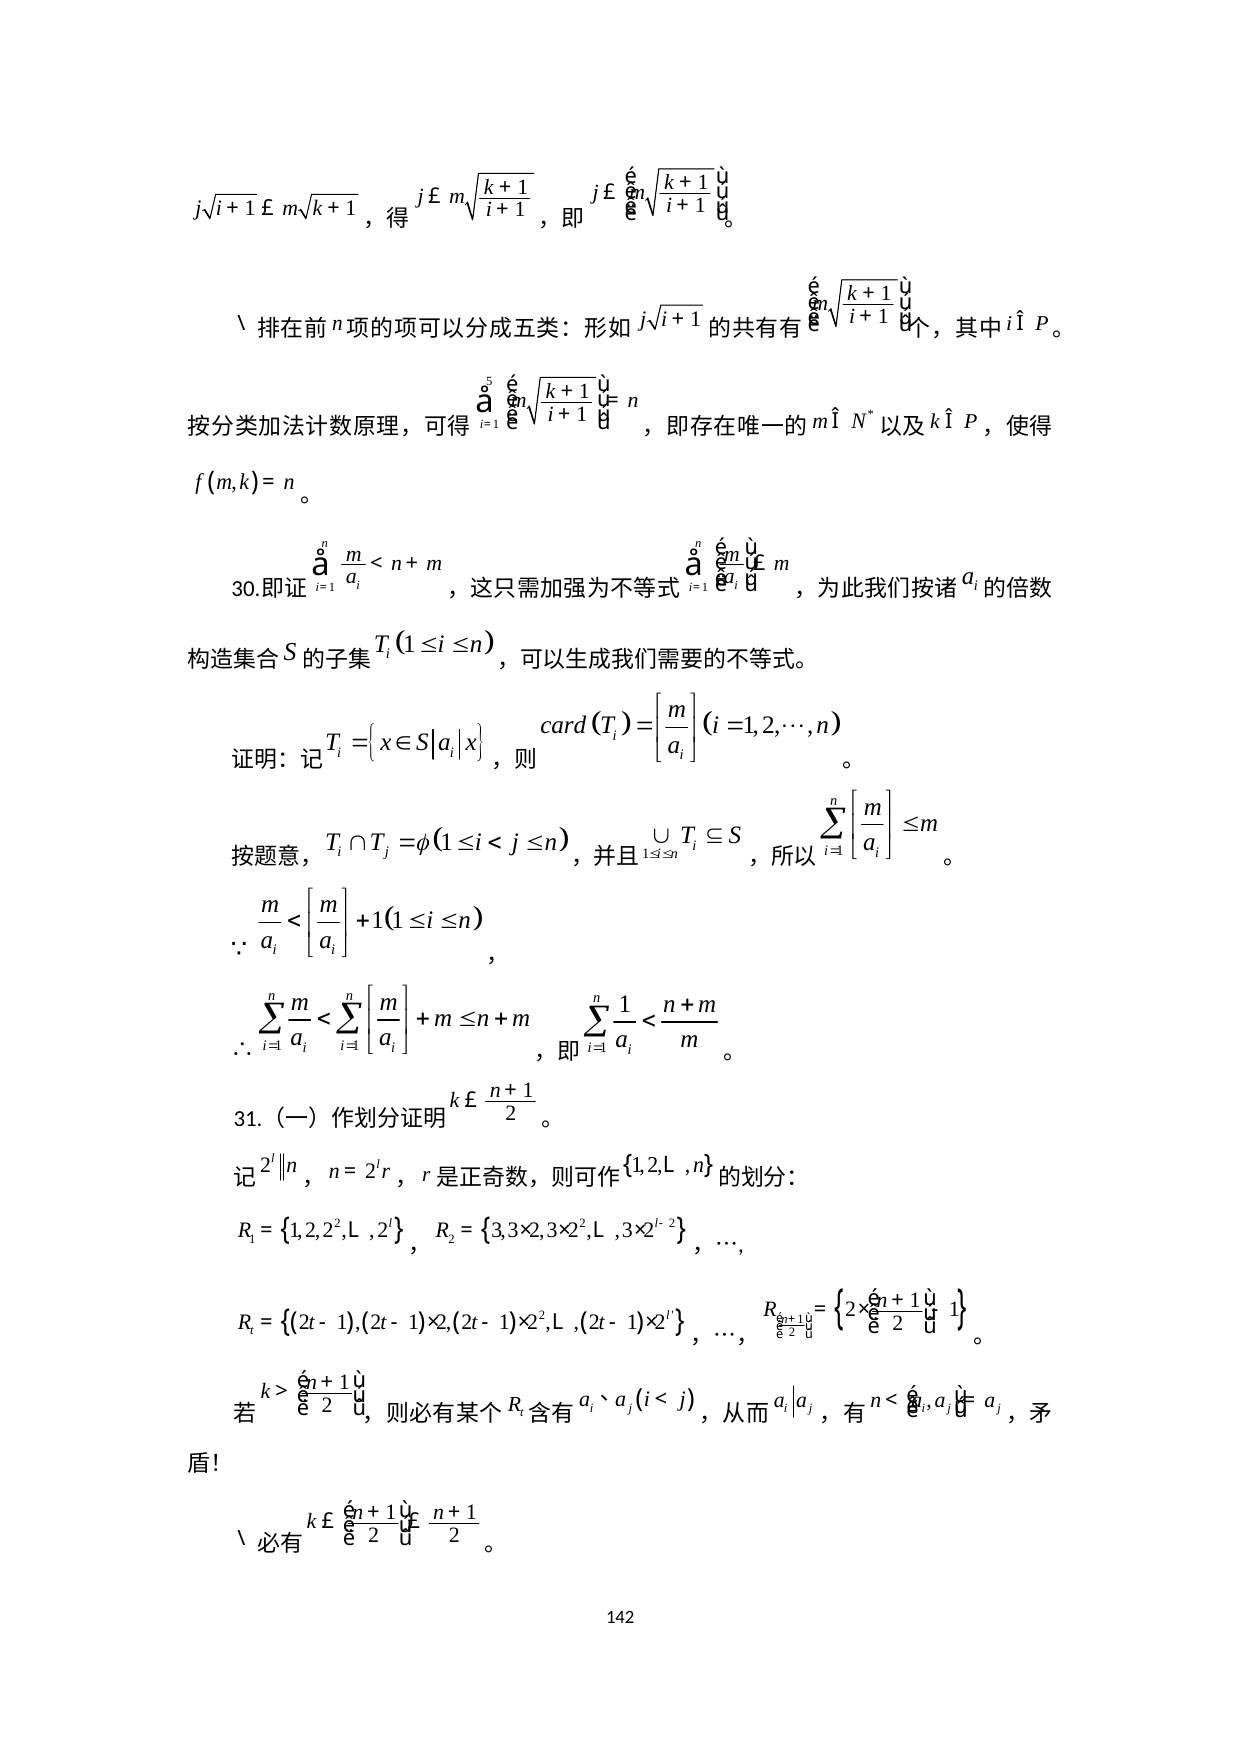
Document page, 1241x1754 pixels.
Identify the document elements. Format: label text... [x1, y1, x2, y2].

text 排在前项的项可以分成五类：形如的共有有个，其中。按分类加法计数原理，可得，即存在唯一的以及，使得。 [187, 259, 1053, 519]
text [187, 162, 1053, 259]
text ，，…, [187, 1202, 1053, 1267]
text 若，则必有某个含有，从而，有，矛盾！ [187, 1364, 1053, 1494]
text 证明：记，则。 [187, 682, 1053, 779]
text ，即。 [187, 974, 1053, 1072]
text 30.即证，这只需加强为不等式，为此我们按诸的倍数构造集合的子集，可以生成我们需要的不等式。 [187, 519, 1053, 682]
text 记，，是正奇数，则可作的划分： [187, 1137, 1053, 1202]
text ， [187, 877, 1053, 974]
text 必有。 [187, 1494, 1053, 1559]
text 按题意，，并且，所以。 [187, 779, 1053, 877]
text ，…，。 [187, 1267, 1053, 1364]
text 31.（一）作划分证明。 [187, 1072, 1053, 1137]
